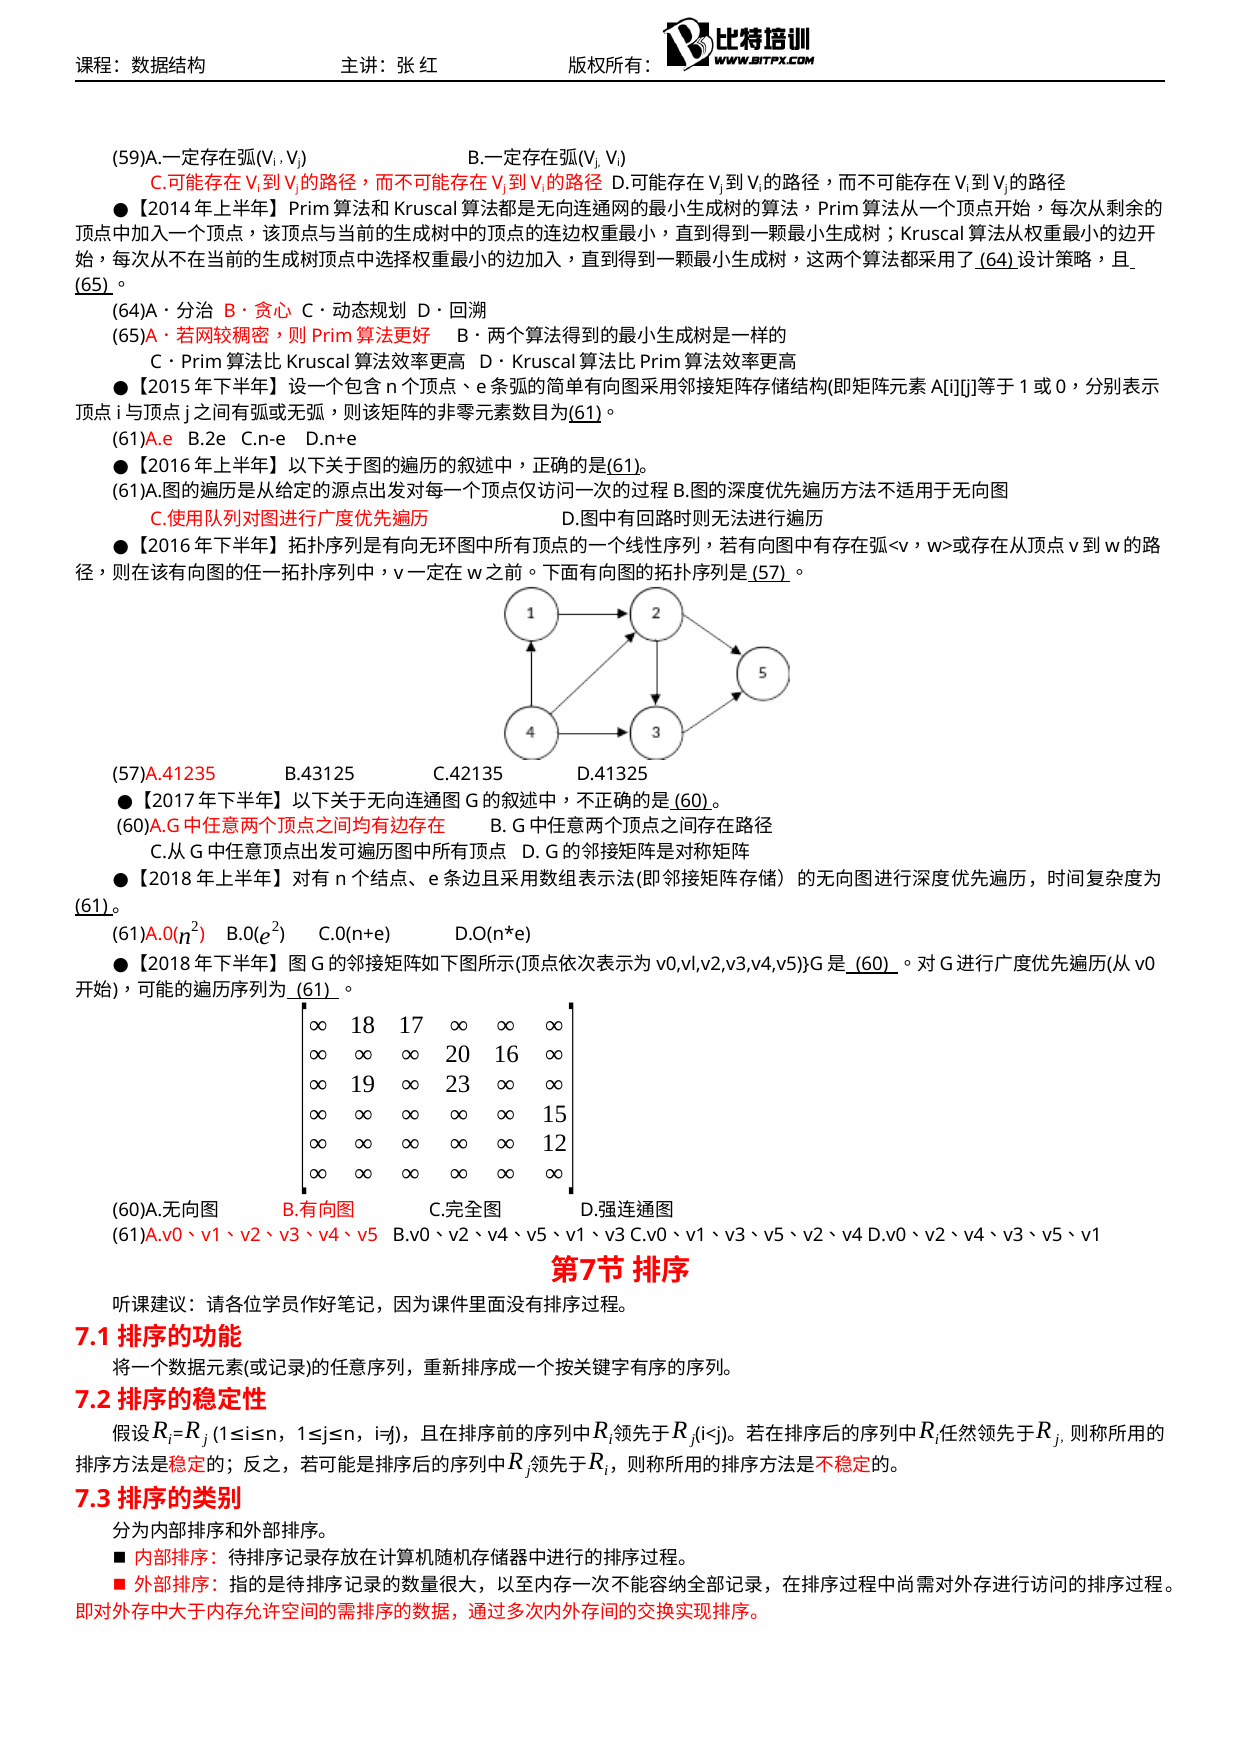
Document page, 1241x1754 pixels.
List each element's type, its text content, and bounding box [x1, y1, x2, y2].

text (57)A.41235 B.43125 C.42135 D.41325 [75, 760, 1165, 785]
text (61)A.0() B.0() C.0(n+e) D.O(n*e) [75, 918, 1165, 949]
text C．Prim算法比Kruscal算法效率更高 D．Kruscal算法比Prim算法效率更高 [75, 348, 1165, 374]
text (60)A.G中任意两个顶点之间均有边存在 B. G中任意两个顶点之间存在路径 [75, 812, 1165, 838]
text 假设= (1≤i≤n，1≤j≤n，i≠j)，且在排序前的序列中领先于(i<j)。若在排序后的序列中任然领先于，则称所用的排序方法是稳定的；反之，若可能是排序后的序列中领先于，则称所用的排序方法是不稳定的。 [75, 1416, 1165, 1479]
text 将一个数据元素(或记录)的任意序列，重新排序成一个按关键字有序的序列。 [75, 1353, 1165, 1380]
text (65)A．若网较稠密，则Prim算法更好 B．两个算法得到的最小生成树是一样的 [75, 323, 1165, 348]
text ●【2014年上半年】Prim算法和Kruscal算法都是无向连通网的最小生成树的算法，Prim算法从一个顶点开始，每次从剩余的顶点中加入一个顶点，该顶点与当前的生成树中的顶点的连边权重最小，直到得到一颗最小生成树；Kruscal算法从权重最小的边开始，每次从不在当前的生成树顶点中选择权重最小的边加入，直到得到一颗最小生成树，这两个算法都采用了 (64) 设计策略，且 (65) 。 [75, 195, 1165, 297]
text (60)A.无向图 B.有向图 C.完全图 D.强连通图 [75, 1196, 1165, 1221]
text (61)A.v0、v1、v2、v3、v4、v5 B.v0、v2、v4、v5、v1、v3 C.v0、v1、v3、v5、v2、v4 D.v0、v2、v4、v3、v5、v1 [75, 1221, 1165, 1247]
text ●【2015年下半年】设一个包含n个顶点、e条弧的简单有向图采用邻接矩阵存储结构(即矩阵元素A[i][j]等于1或0，分别表示顶点i与顶点j之间有弧或无弧，则该矩阵的非零元素数目为(61)。 [75, 374, 1165, 425]
text (59)A.一定存在弧(Vi，Vj) B.一定存在弧(Vj, Vi) [75, 144, 1165, 170]
text 听课建议：请各位学员作好笔记，因为课件里面没有排序过程。 [75, 1289, 1165, 1317]
text (61)A.e B.2e C.n-e D.n+e [75, 425, 1165, 450]
text ●【2018年下半年】图G的邻接矩阵如下图所示(顶点依次表示为v0,vl,v2,v3,v4,v5)}G是 (60) 。对G进行广度优先遍历(从v0开始)，可能的遍历序列为 (61) 。 [75, 949, 1165, 1002]
text 外部排序：指的是待排序记录的数量很大，以至内存一次不能容纳全部记录，在排序过程中尚需对外存进行访问的排序过程。即对外存中大于内存允许空间的需排序的数据，通过多次内外存间的交换实现排序。 [75, 1569, 1165, 1624]
subtitle 排序的稳定性 [75, 1380, 1165, 1416]
text 分为内部排序和外部排序。 [75, 1515, 1165, 1542]
subtitle 排序的类别 [75, 1479, 1165, 1515]
text ●【2017年下半年】以下关于无向连通图G的叙述中，不正确的是 (60) 。 [75, 785, 1165, 812]
text 内部排序：待排序记录存放在计算机随机存储器中进行的排序过程。 [75, 1542, 1165, 1569]
text ●【2016年上半年】以下关于图的遍历的叙述中，正确的是(61)。 [75, 450, 1165, 478]
picture [662, 17, 817, 73]
text (64)A．分治 B．贪心 C．动态规划 D．回溯 [75, 297, 1165, 323]
text (61)A.图的遍历是从给定的源点出发对每一个顶点仅访问一次的过程 B.图的深度优先遍历方法不适用于无向图 [75, 478, 1165, 503]
text C.使用队列对图进行广度优先遍历 D.图中有回路时则无法进行遍历 [75, 503, 1165, 530]
text ●【2016年下半年】拓扑序列是有向无环图中所有顶点的一个线性序列，若有向图中有存在弧<v，w>或存在从顶点v到w的路径，则在该有向图的任一拓扑序列中，v一定在w之前。下面有向图的拓扑序列是 (57) 。 [75, 530, 1165, 585]
text C.从G中任意顶点出发可遍历图中所有顶点 D. G的邻接矩阵是对称矩阵 [75, 838, 1165, 863]
subtitle 排序 [75, 1247, 1165, 1289]
subtitle 排序的功能 [75, 1317, 1165, 1353]
text ●【2018年上半年】对有n个结点、e条边且采用数组表示法(即邻接矩阵存储）的无向图进行深度优先遍历，时间复杂度为 (61) 。 [75, 863, 1165, 918]
text C.可能存在Vi到Vj的路径，而不可能存在Vj到Vi的路径 D.可能存在Vj到Vi的路径，而不可能存在Vi到Vj的路径 [75, 170, 1165, 195]
